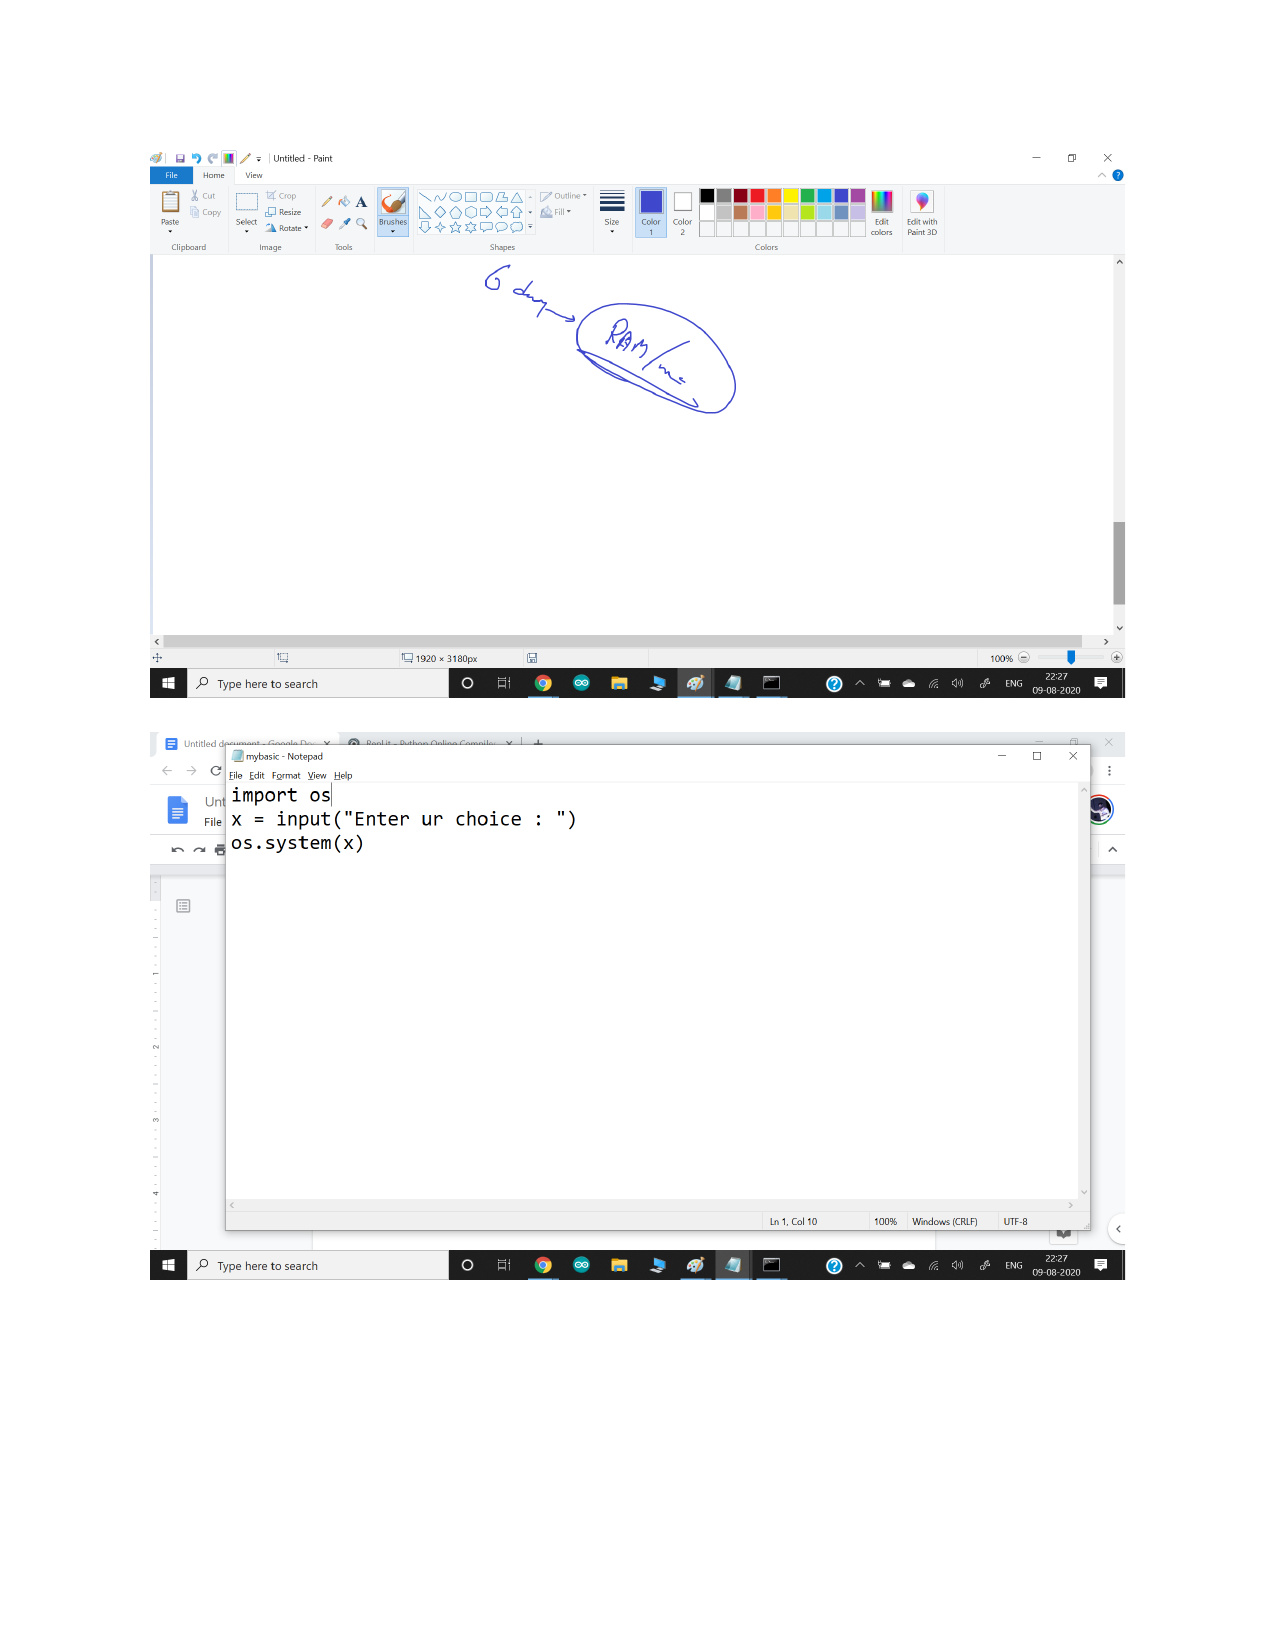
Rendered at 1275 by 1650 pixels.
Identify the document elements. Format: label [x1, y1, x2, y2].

picture [150, 150, 1125, 698]
picture [150, 732, 1125, 1280]
